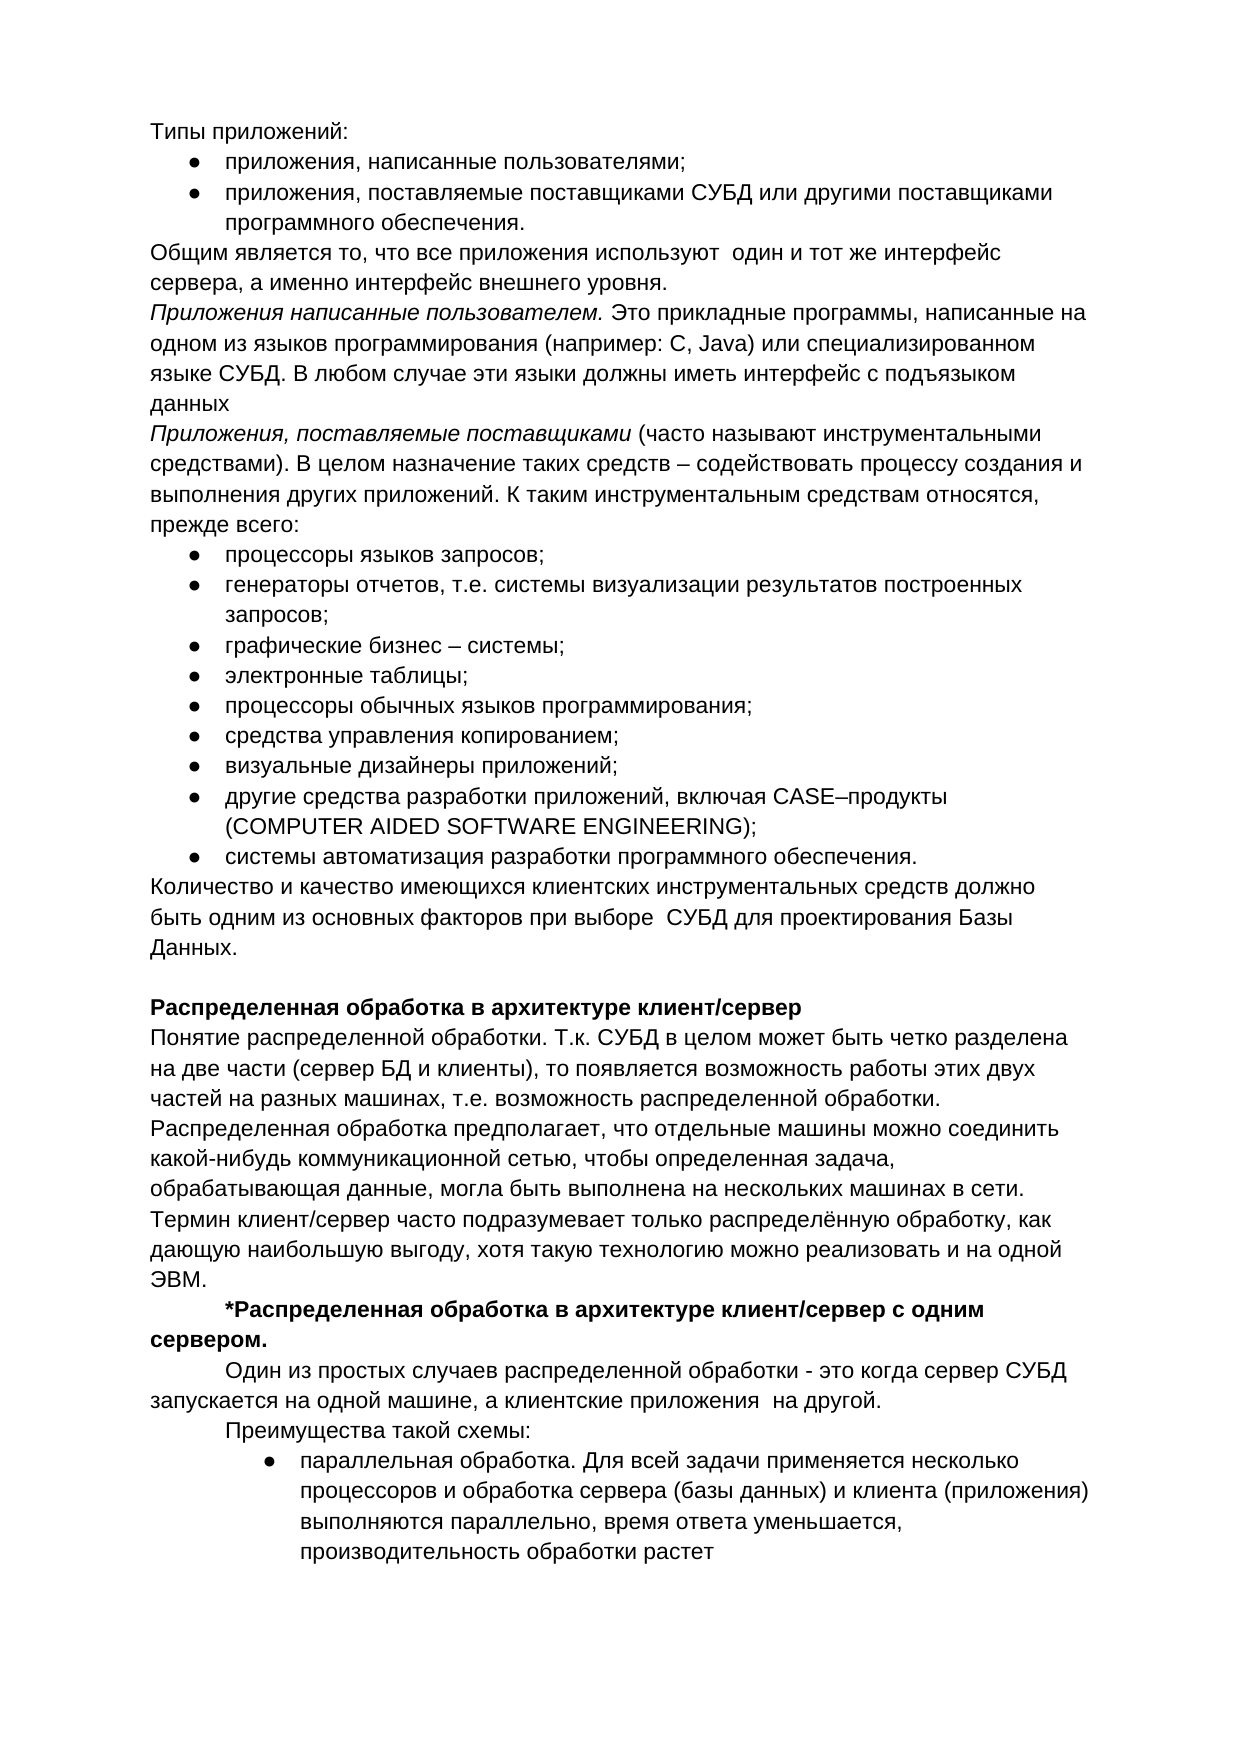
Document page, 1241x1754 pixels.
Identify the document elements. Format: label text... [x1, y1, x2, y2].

list генераторы отчетов, т.е. системы визуализации результатов построенных запросов; [187, 571, 1090, 628]
list приложения, поставляемые поставщиками СУБД или другими поставщиками программного обеспечения. [187, 178, 1090, 235]
text Приложения написанные пользователем. Это прикладные программы, написанные на одном из языков программирования (например: С, Java) или специализированном языке СУБД. В любом случае эти языки должны иметь интерфейс с подъязыком данных [150, 299, 1090, 416]
list процессоры языков запросов; [187, 541, 1090, 567]
list средства управления копированием; [187, 722, 1090, 748]
text Распределенная обработка предполагает, что отдельные машины можно соединить какой-нибудь коммуникационной сетью, чтобы определенная задача, обрабатывающая данные, могла быть выполнена на нескольких машинах в сети. [150, 1115, 1090, 1202]
text Типы приложений: [150, 118, 1090, 144]
list графические бизнес – системы; [187, 632, 1090, 658]
text Преимущества такой схемы: [150, 1417, 1090, 1443]
list системы автоматизация разработки программного обеспечения. [187, 843, 1090, 869]
text Общим является то, что все приложения используют один и тот же интерфейс сервера, а именно интерфейс внешнего уровня. [150, 239, 1090, 295]
text Распределенная обработка в архитектуре клиент/сервер [150, 994, 1090, 1020]
text Приложения, поставляемые поставщиками (часто называют инструментальными средствами). В целом назначение таких средств – содействовать процессу создания и выполнения других приложений. К таким инструментальным средствам относятся, прежде всего: [150, 420, 1090, 537]
text *Распределенная обработка в архитектуре клиент/сервер с одним сервером. [150, 1296, 1090, 1353]
list процессоры обычных языков программирования; [187, 692, 1090, 718]
list электронные таблицы; [187, 662, 1090, 688]
text Количество и качество имеющихся клиентских инструментальных средств должно быть одним из основных факторов при выборе СУБД для проектирования Базы Данных. [150, 873, 1090, 960]
list приложения, написанные пользователями; [187, 148, 1090, 174]
list другие средства разработки приложений, включая CASE–продукты (COMPUTER AIDED SOFTWARE ENGINEERING); [187, 783, 1090, 839]
text Один из простых случаев распределенной обработки - это когда сервер СУБД запускается на одной машине, а клиентские приложения на другой. [150, 1357, 1090, 1413]
list параллельная обработка. Для всей задачи применяется несколько процессоров и обработка сервера (базы данных) и клиента (приложения) выполняются параллельно, время ответа уменьшается, производительность обработки растет [262, 1447, 1090, 1564]
text Понятие распределенной обработки. Т.к. СУБД в целом может быть четко разделена на две части (сервер БД и клиенты), то появляется возможность работы этих двух частей на разных машинах, т.е. возможность распределенной обработки. [150, 1024, 1090, 1111]
list визуальные дизайнеры приложений; [187, 752, 1090, 779]
text Термин клиент/сервер часто подразумевает только распределённую обработку, как дающую наибольшую выгоду, хотя такую технологию можно реализовать и на одной ЭВМ. [150, 1206, 1090, 1292]
